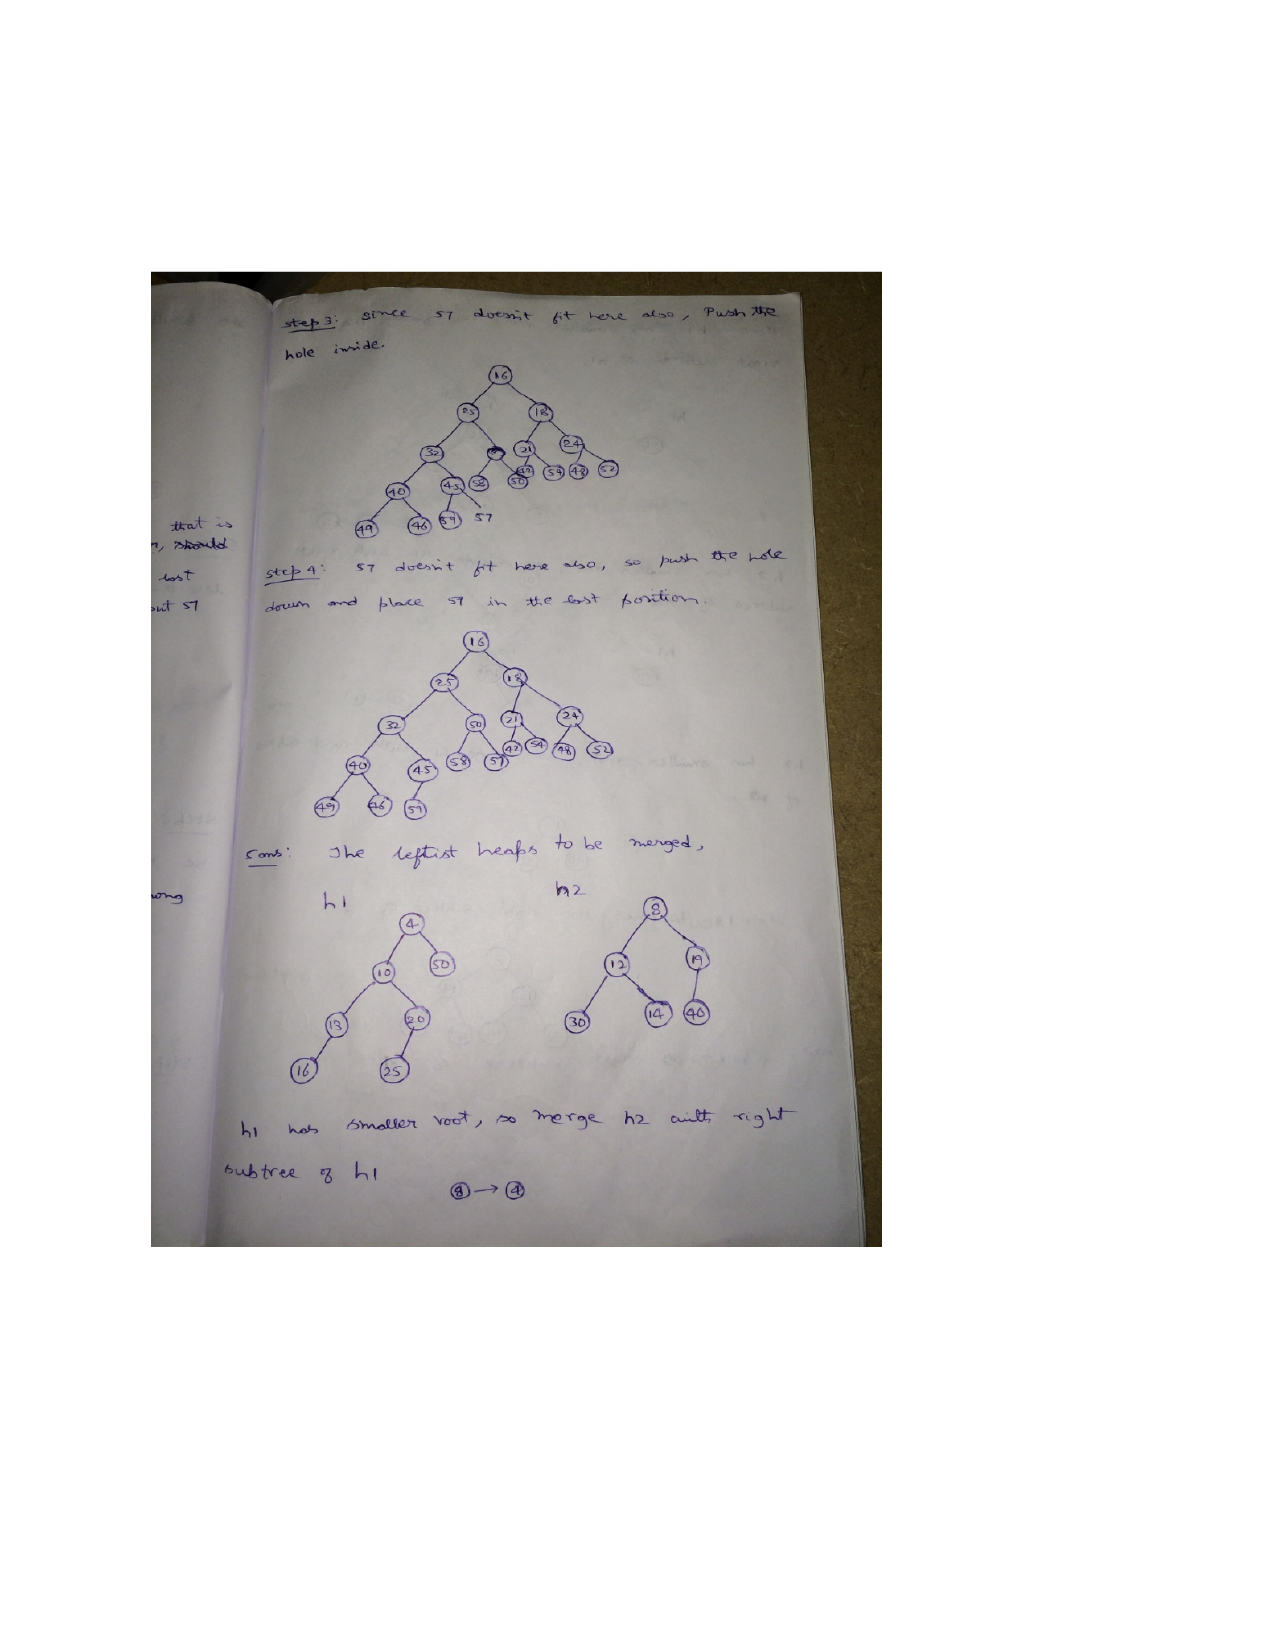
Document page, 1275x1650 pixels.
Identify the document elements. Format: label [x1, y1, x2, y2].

picture [151, 273, 882, 1246]
